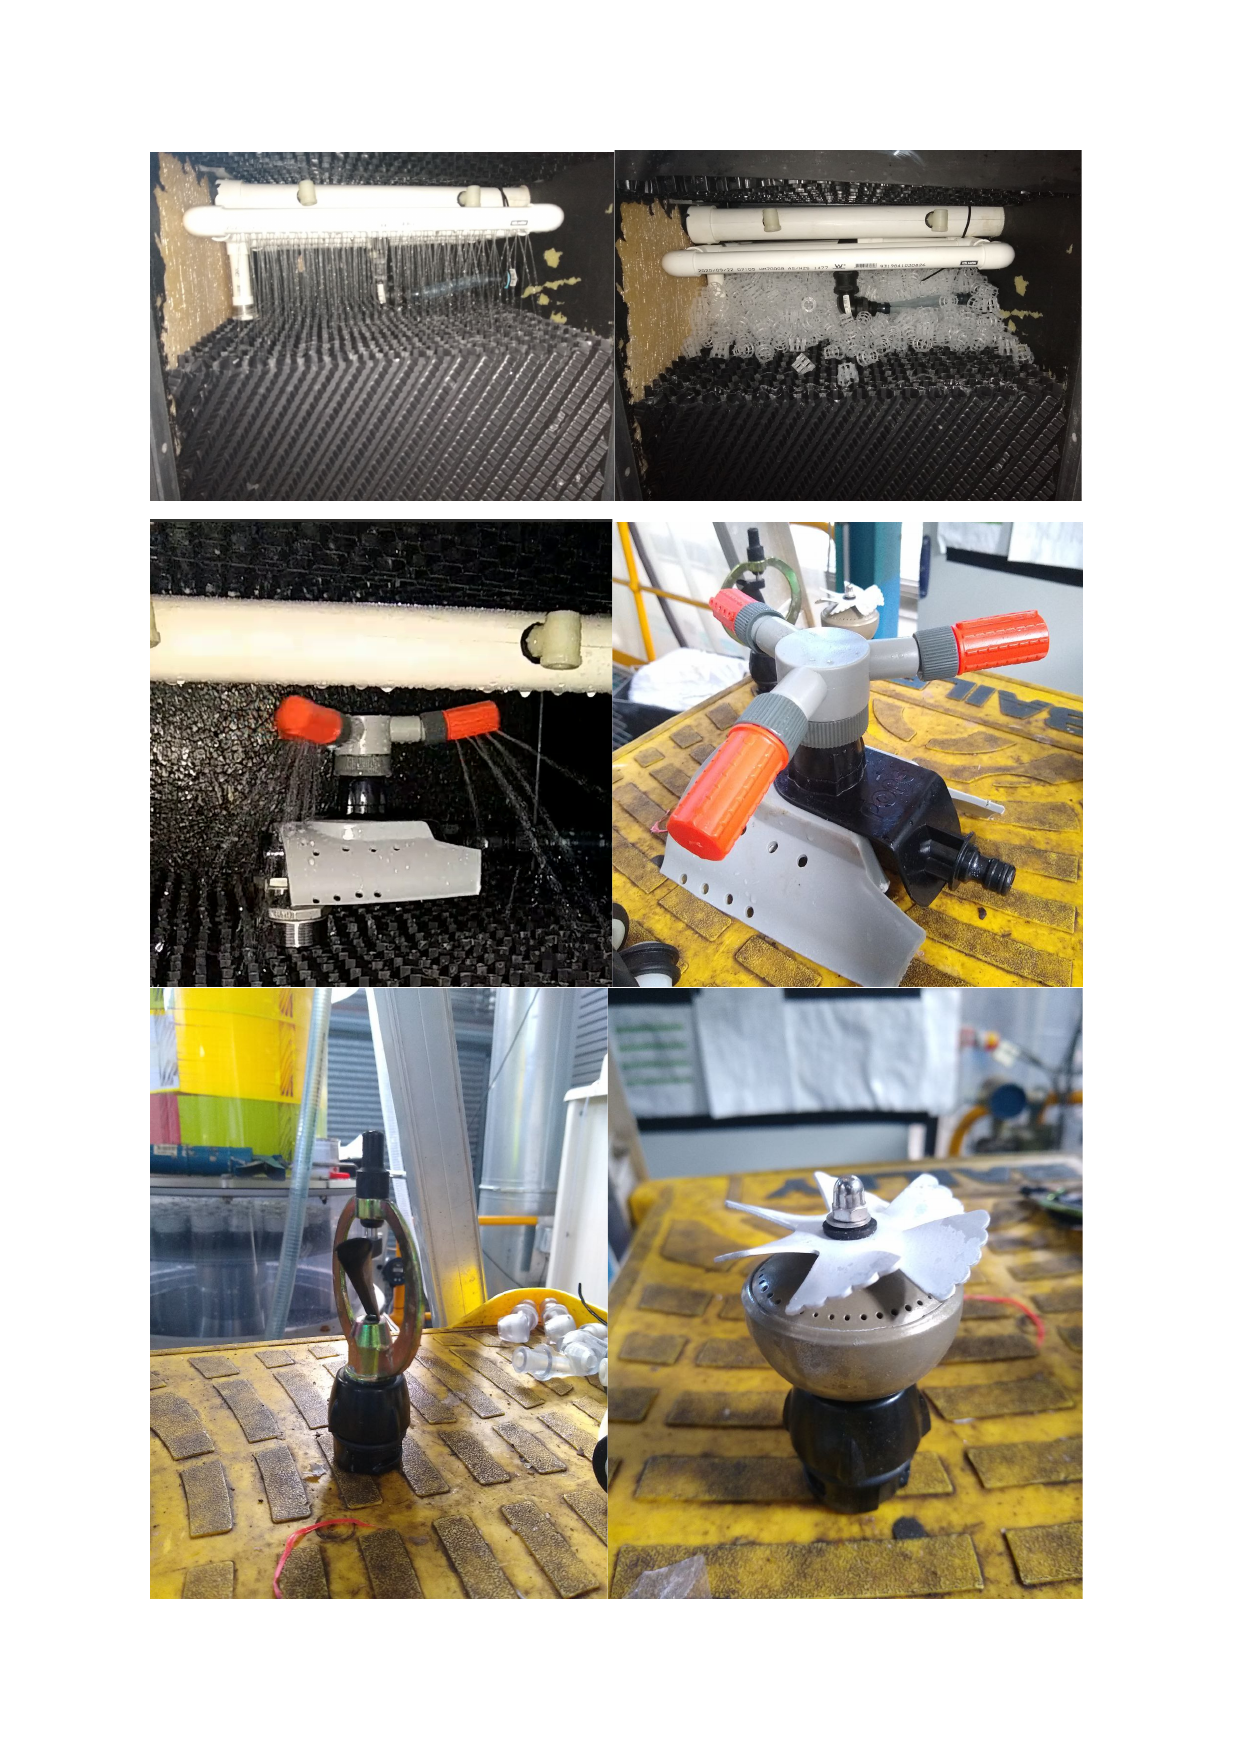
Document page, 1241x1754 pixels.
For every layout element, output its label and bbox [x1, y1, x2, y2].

picture [150, 519, 1083, 987]
picture [150, 988, 1083, 1599]
picture [150, 150, 1082, 501]
